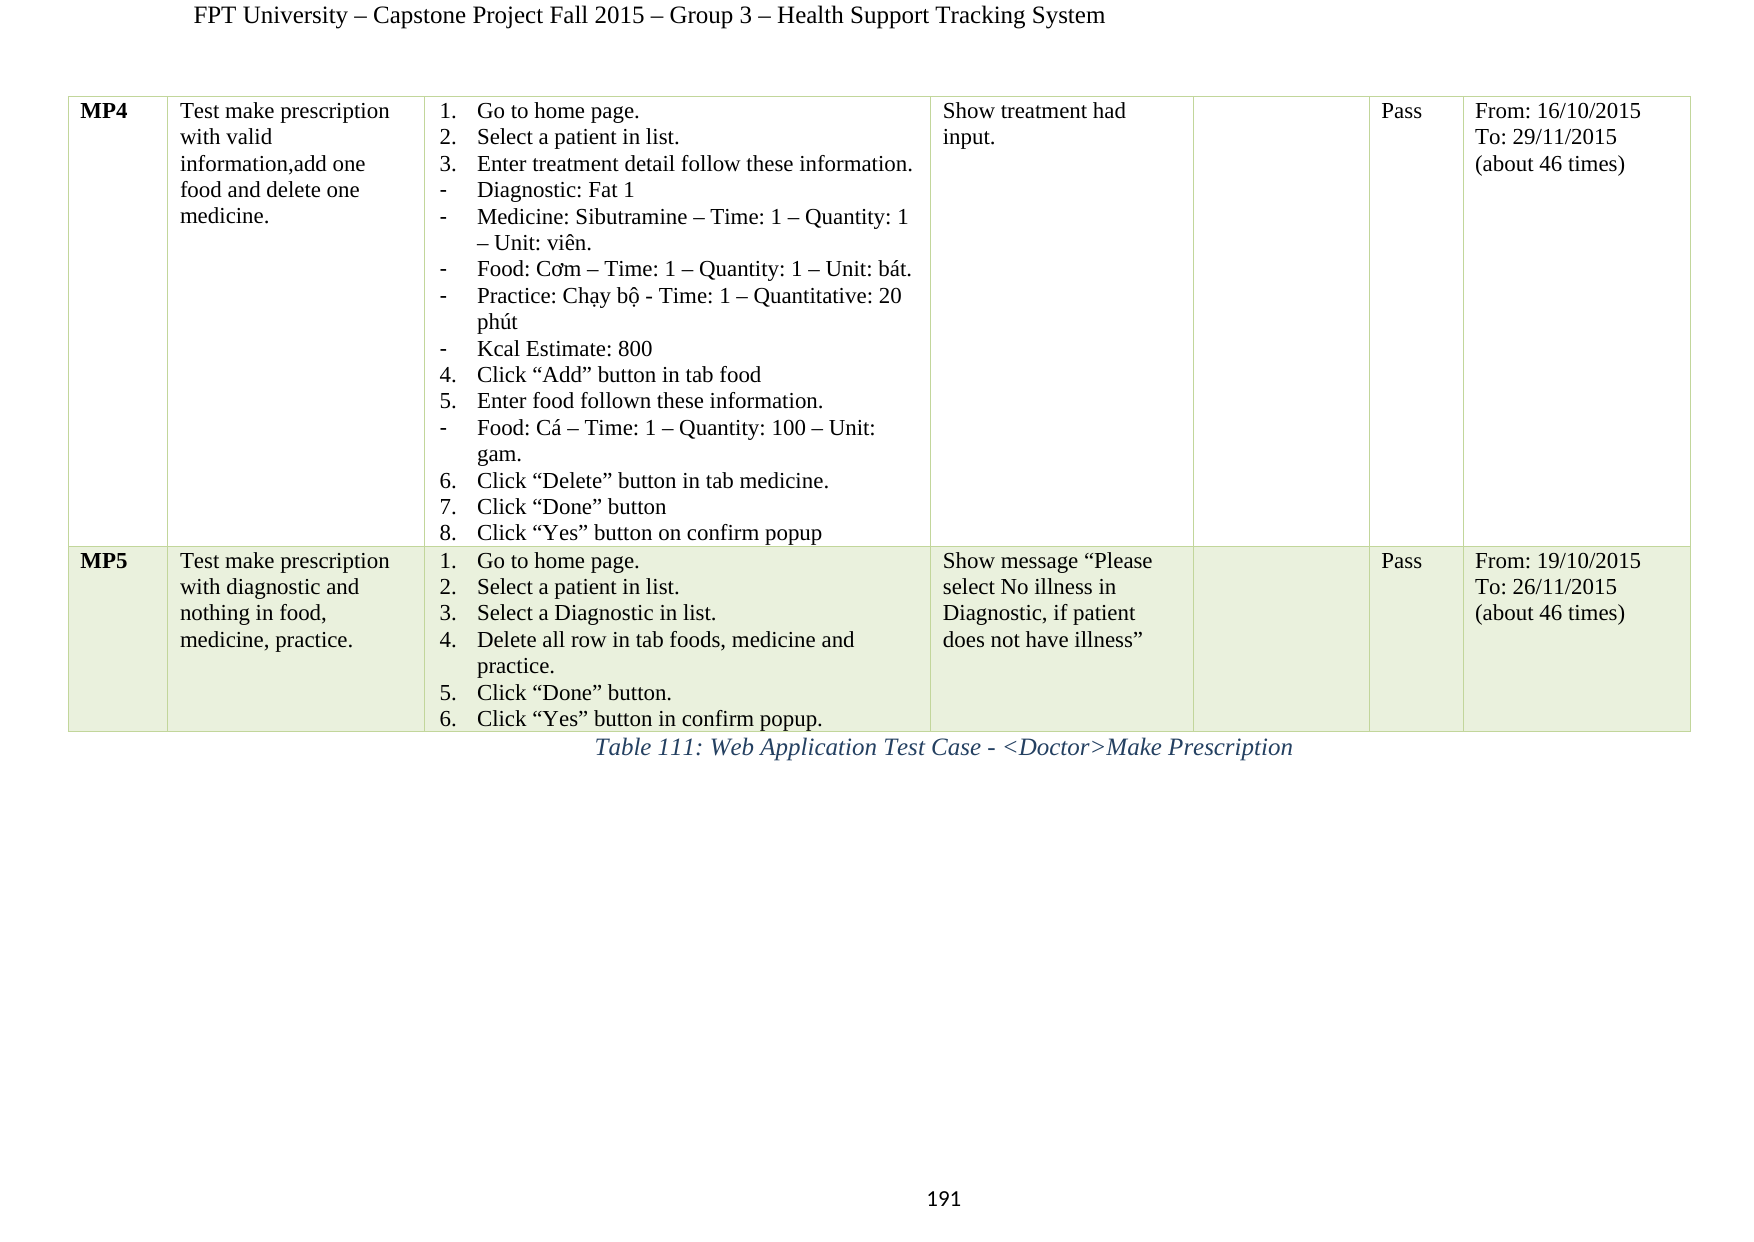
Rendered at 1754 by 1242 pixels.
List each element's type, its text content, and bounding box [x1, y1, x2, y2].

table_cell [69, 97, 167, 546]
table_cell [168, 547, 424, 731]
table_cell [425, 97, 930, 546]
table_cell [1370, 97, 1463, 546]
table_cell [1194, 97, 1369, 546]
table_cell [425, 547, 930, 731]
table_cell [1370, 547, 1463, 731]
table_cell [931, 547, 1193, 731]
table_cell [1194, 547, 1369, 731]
text Table 111: Web Application Test Case - <Doctor>Make Prescription [162, 732, 1725, 761]
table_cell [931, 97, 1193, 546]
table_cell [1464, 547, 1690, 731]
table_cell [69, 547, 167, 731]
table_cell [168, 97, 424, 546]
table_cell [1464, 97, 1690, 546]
